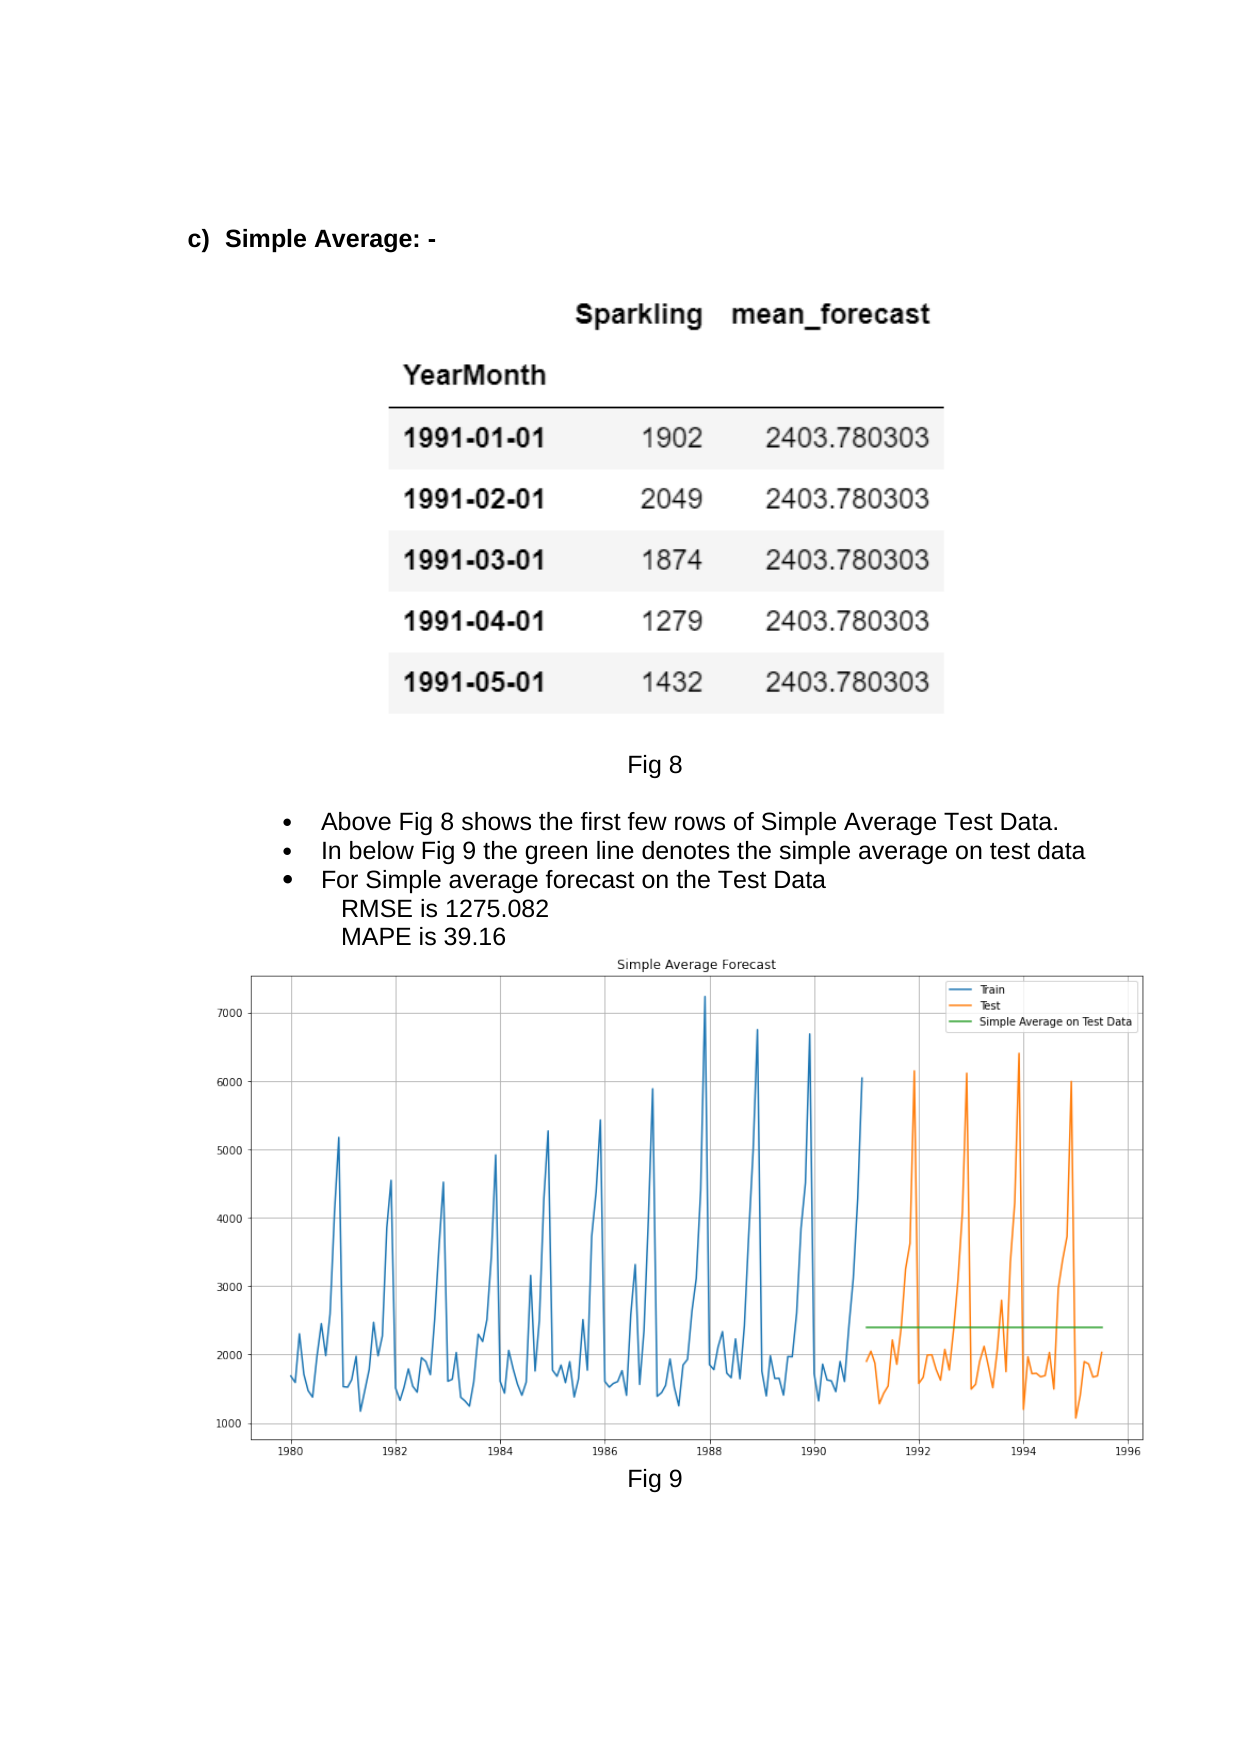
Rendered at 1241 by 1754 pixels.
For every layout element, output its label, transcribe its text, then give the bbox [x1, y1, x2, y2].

picture [375, 277, 977, 750]
list Simple Average: - [187, 224, 1090, 253]
list In below Fig 9 the green line denotes the simple average on test data [283, 836, 1090, 865]
text Fig 9 [150, 1464, 1090, 1493]
list RMSE is 1275.082 [321, 894, 1090, 922]
text Fig 8 [150, 750, 1090, 778]
list For Simple average forecast on the Test Data [283, 865, 1090, 894]
list Above Fig 8 shows the first few rows of Simple Average Test Data. [283, 807, 1090, 836]
list MAPE is 39.16 [321, 922, 1090, 951]
picture [208, 951, 1149, 1465]
